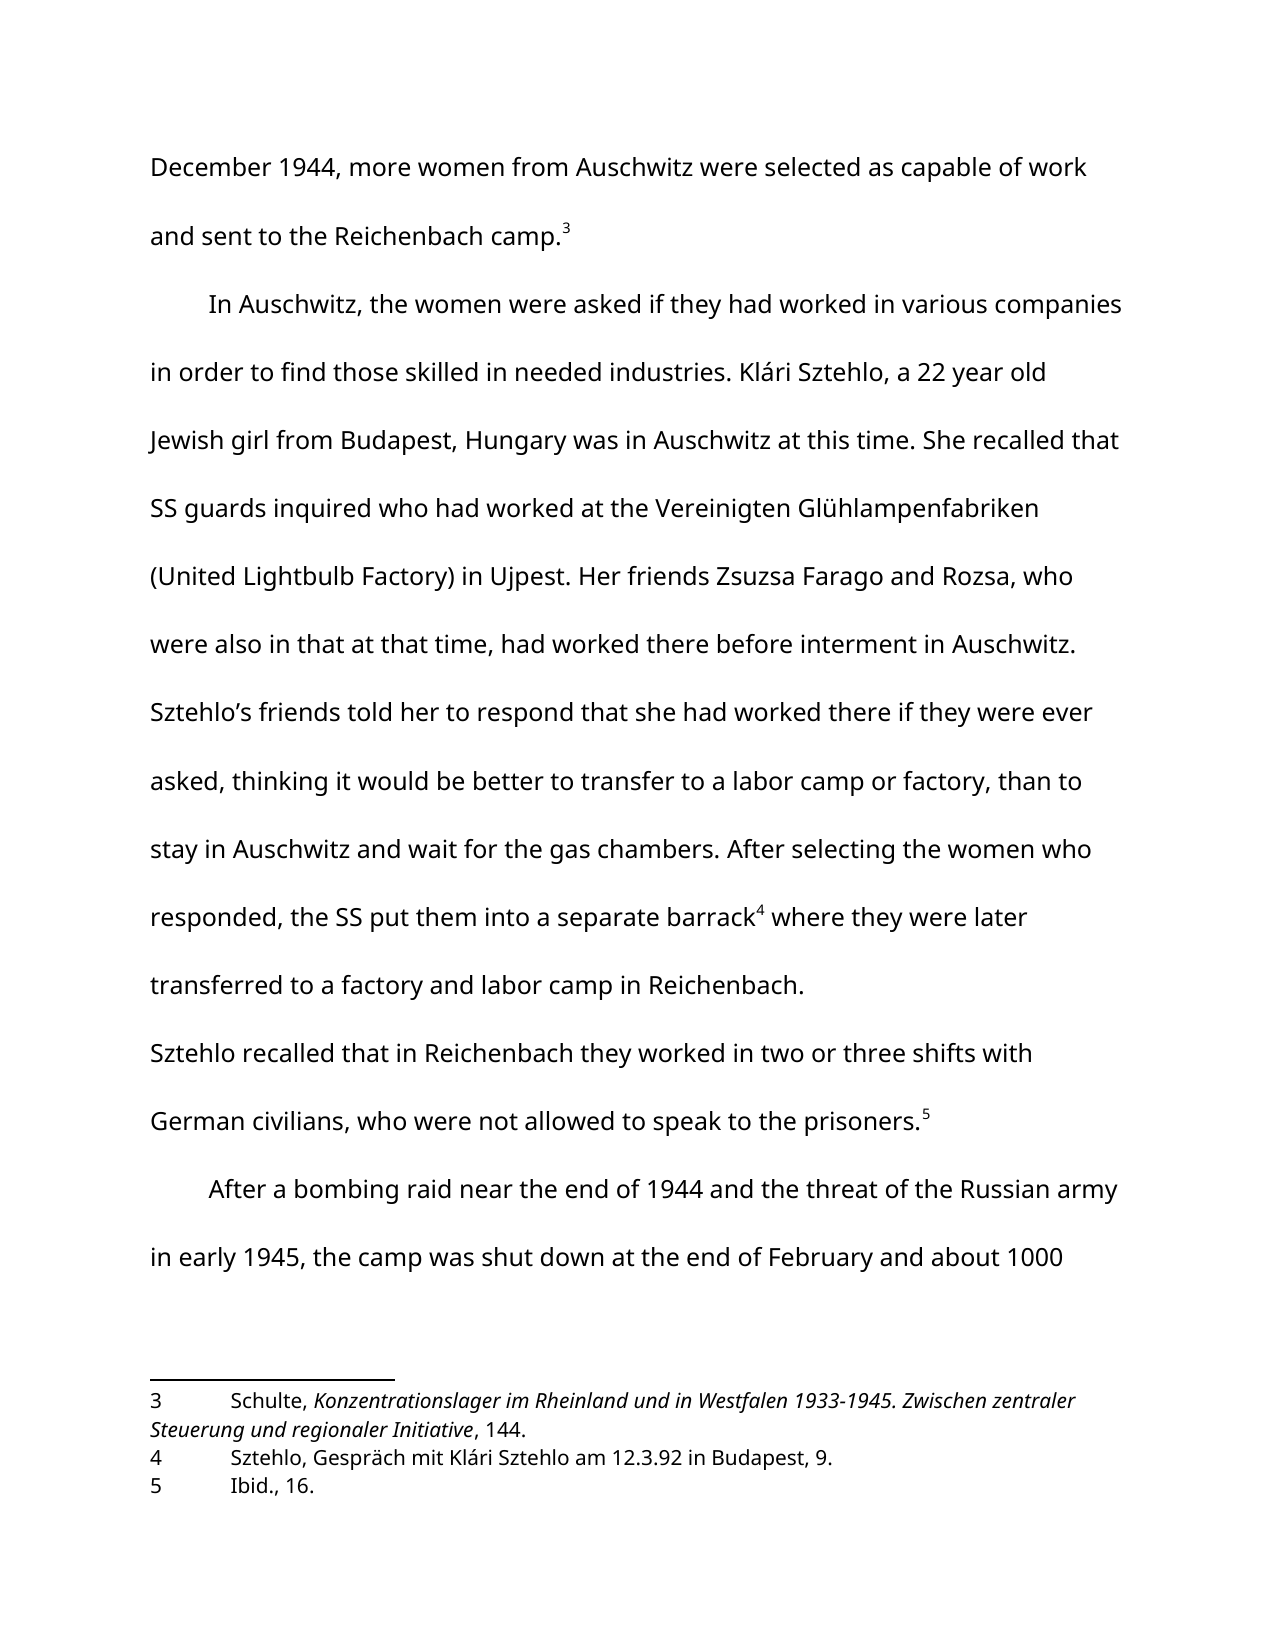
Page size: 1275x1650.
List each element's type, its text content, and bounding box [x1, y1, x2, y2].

text Sztehlo recalled that in Reichenbach they worked in two or three shifts with German civilians, who were not allowed to speak to the prisoners. [150, 1036, 1125, 1138]
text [150, 1172, 1125, 1274]
text In Auschwitz, the women were asked if they had worked in various companies in order to find those skilled in needed industries. Klári Sztehlo, a 22 year old Jewish girl from Budapest, Hungary was in Auschwitz at this time. She recalled that SS guards inquired who had worked at the Vereinigten Glühlampenfabriken (United Lightbulb Factory) in Ujpest. Her friends Zsuzsa Farago and Rozsa, who were also in that at that time, had worked there before interment in Auschwitz. Sztehlo’s friends told her to respond that she had worked there if they were ever asked, thinking it would be better to transfer to a labor camp or factory, than to stay in Auschwitz and wait for the gas chambers. After selecting the women who responded, the SS put them into a separate barrack where they were later transferred to a factory and labor camp in Reichenbach. [150, 286, 1125, 1002]
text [150, 150, 1125, 252]
